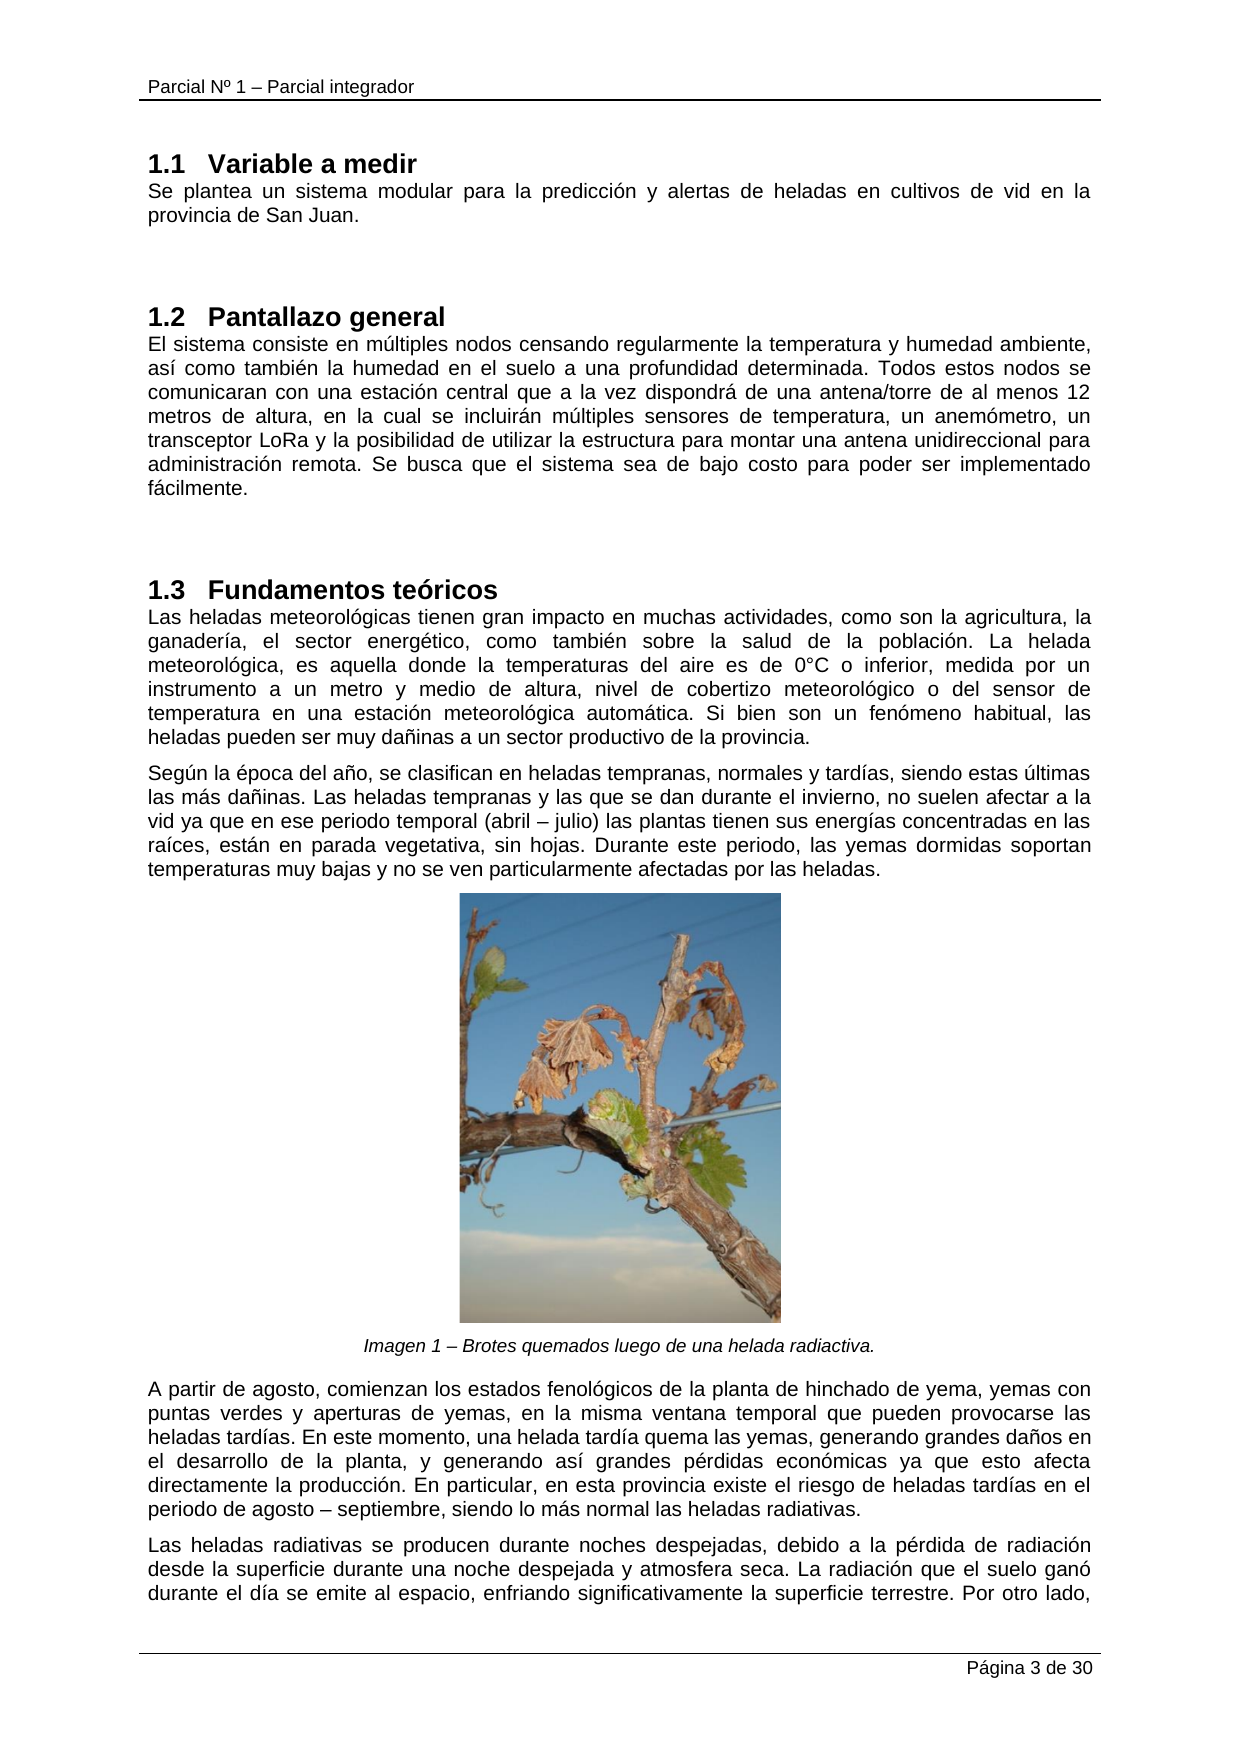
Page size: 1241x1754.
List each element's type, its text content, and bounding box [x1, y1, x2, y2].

text Se plantea un sistema modular para la predicción y alertas de heladas en cultivos de vid en la provincia de San Juan. [148, 179, 1092, 227]
subtitle Pantallazo general [148, 301, 1092, 332]
picture [459, 893, 781, 1323]
text Las heladas meteorológicas tienen gran impacto en muchas actividades, como son la agricultura, la ganadería, el sector energético, como también sobre la salud de la población. La helada meteorológica, es aquella donde la temperaturas del aire es de 0°C o inferior, medida por un instrumento a un metro y medio de altura, nivel de cobertizo meteorológico o del sensor de temperatura en una estación meteorológica automática. Si bien son un fenómeno habitual, las heladas pueden ser muy dañinas a un sector productivo de la provincia. [148, 605, 1092, 749]
text Según la época del año, se clasifican en heladas tempranas, normales y tardías, siendo estas últimas las más dañinas. Las heladas tempranas y las que se dan durante el invierno, no suelen afectar a la vid ya que en ese periodo temporal (abril – julio) las plantas tienen sus energías concentradas en las raíces, están en parada vegetativa, sin hojas. Durante este periodo, las yemas dormidas soportan temperaturas muy bajas y no se ven particularmente afectadas por las heladas. [148, 761, 1092, 881]
subtitle Fundamentos teóricos [148, 574, 1092, 605]
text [148, 1533, 1092, 1605]
text El sistema consiste en múltiples nodos censando regularmente la temperatura y humedad ambiente, así como también la humedad en el suelo a una profundidad determinada. Todos estos nodos se comunicaran con una estación central que a la vez dispondrá de una antena/torre de al menos 12 metros de altura, en la cual se incluirán múltiples sensores de temperatura, un anemómetro, un transceptor LoRa y la posibilidad de utilizar la estructura para montar una antena unidireccional para administración remota. Se busca que el sistema sea de bajo costo para poder ser implementado fácilmente. [148, 332, 1092, 500]
text A partir de agosto, comienzan los estados fenológicos de la planta de hinchado de yema, yemas con puntas verdes y aperturas de yemas, en la misma ventana temporal que pueden provocarse las heladas tardías. En este momento, una helada tardía quema las yemas, generando grandes daños en el desarrollo de la planta, y generando así grandes pérdidas económicas ya que esto afecta directamente la producción. En particular, en esta provincia existe el riesgo de heladas tardías en el periodo de agosto – septiembre, siendo lo más normal las heladas radiativas. [148, 1377, 1092, 1521]
subtitle Variable a medir [148, 148, 1092, 179]
